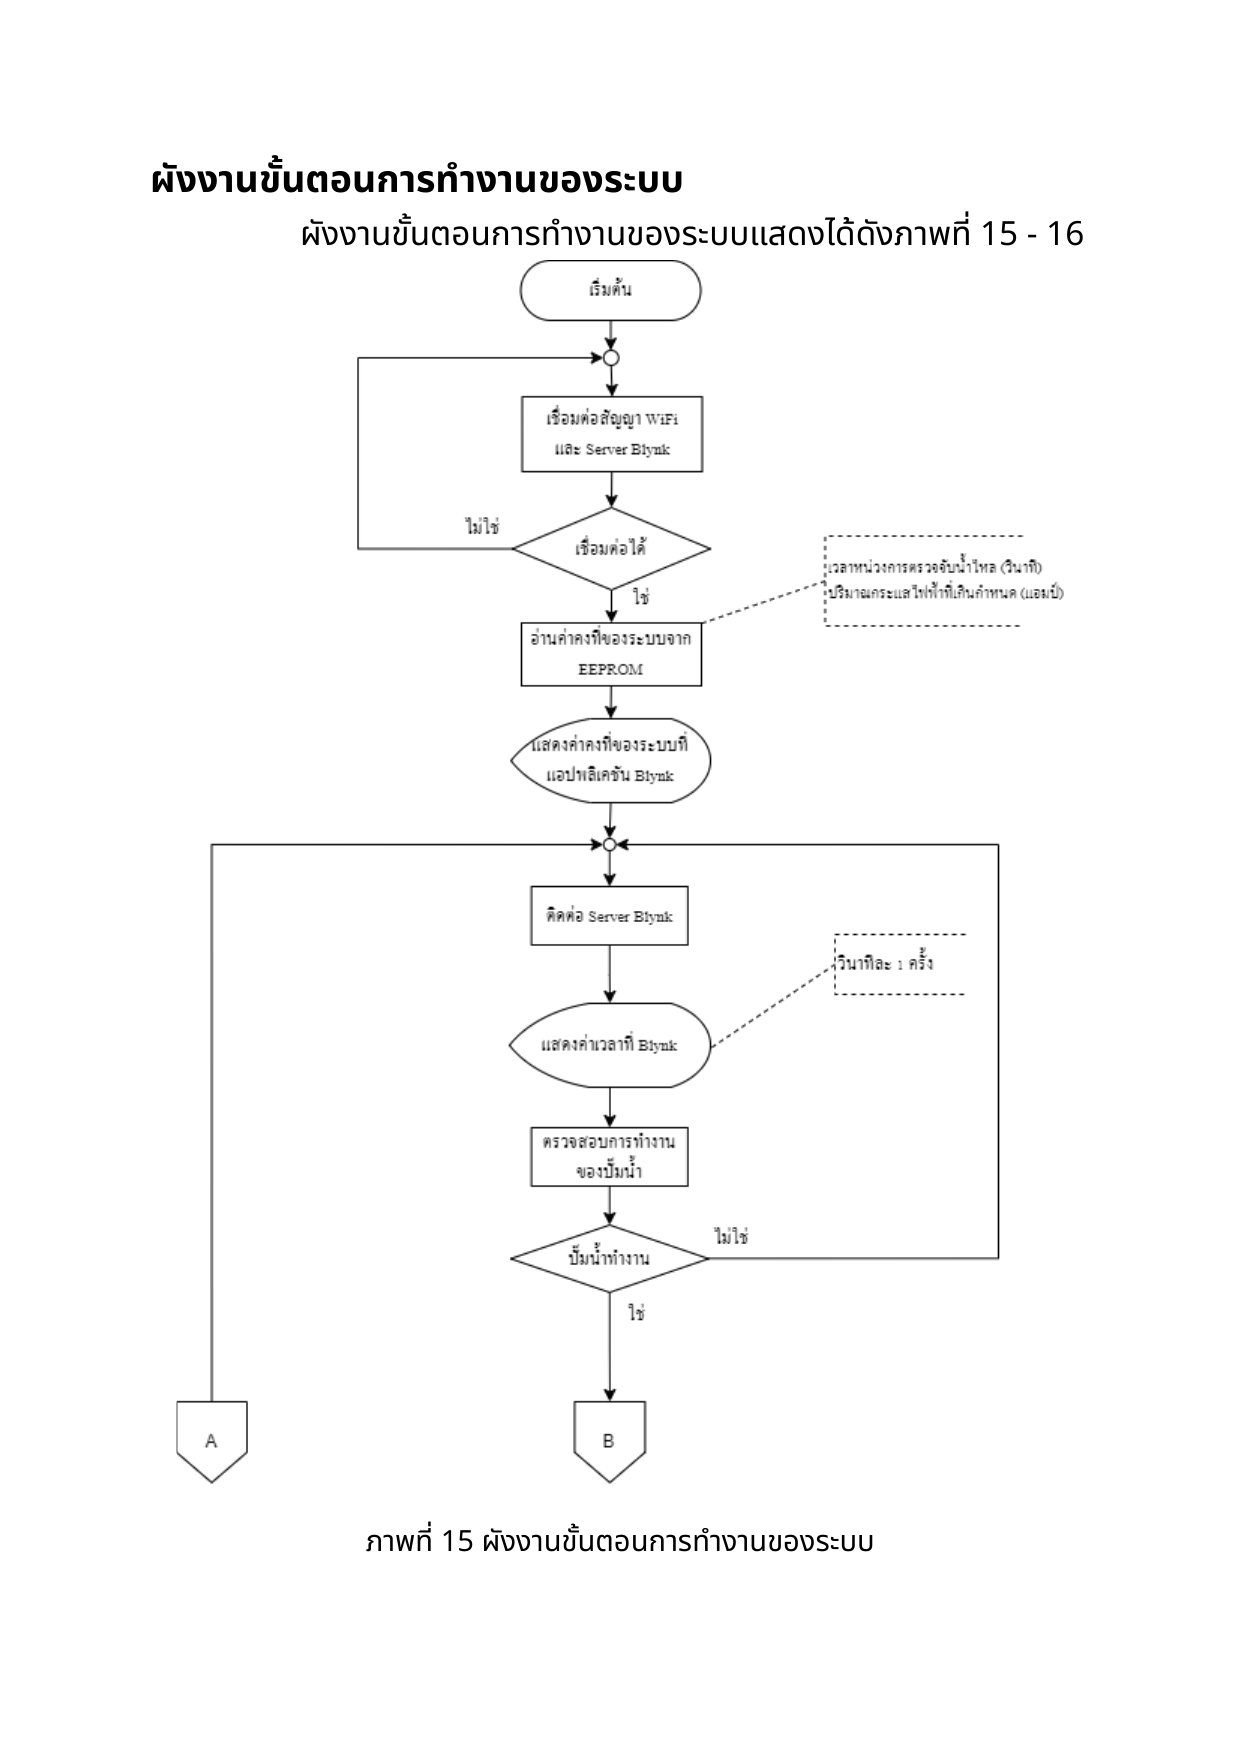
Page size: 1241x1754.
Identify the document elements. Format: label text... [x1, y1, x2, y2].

text ผังงานขั้นตอนการทำงานของระบบแสดงได้ดังภาพที่ 15 - 16 [225, 210, 1090, 260]
picture [176, 260, 1064, 1521]
subtitle ผังงานขั้นตอนการทำงานของระบบ [150, 153, 1090, 210]
text ภาพที่ 15 ผังงานขั้นตอนการทำงานของระบบ [150, 1520, 1090, 1564]
